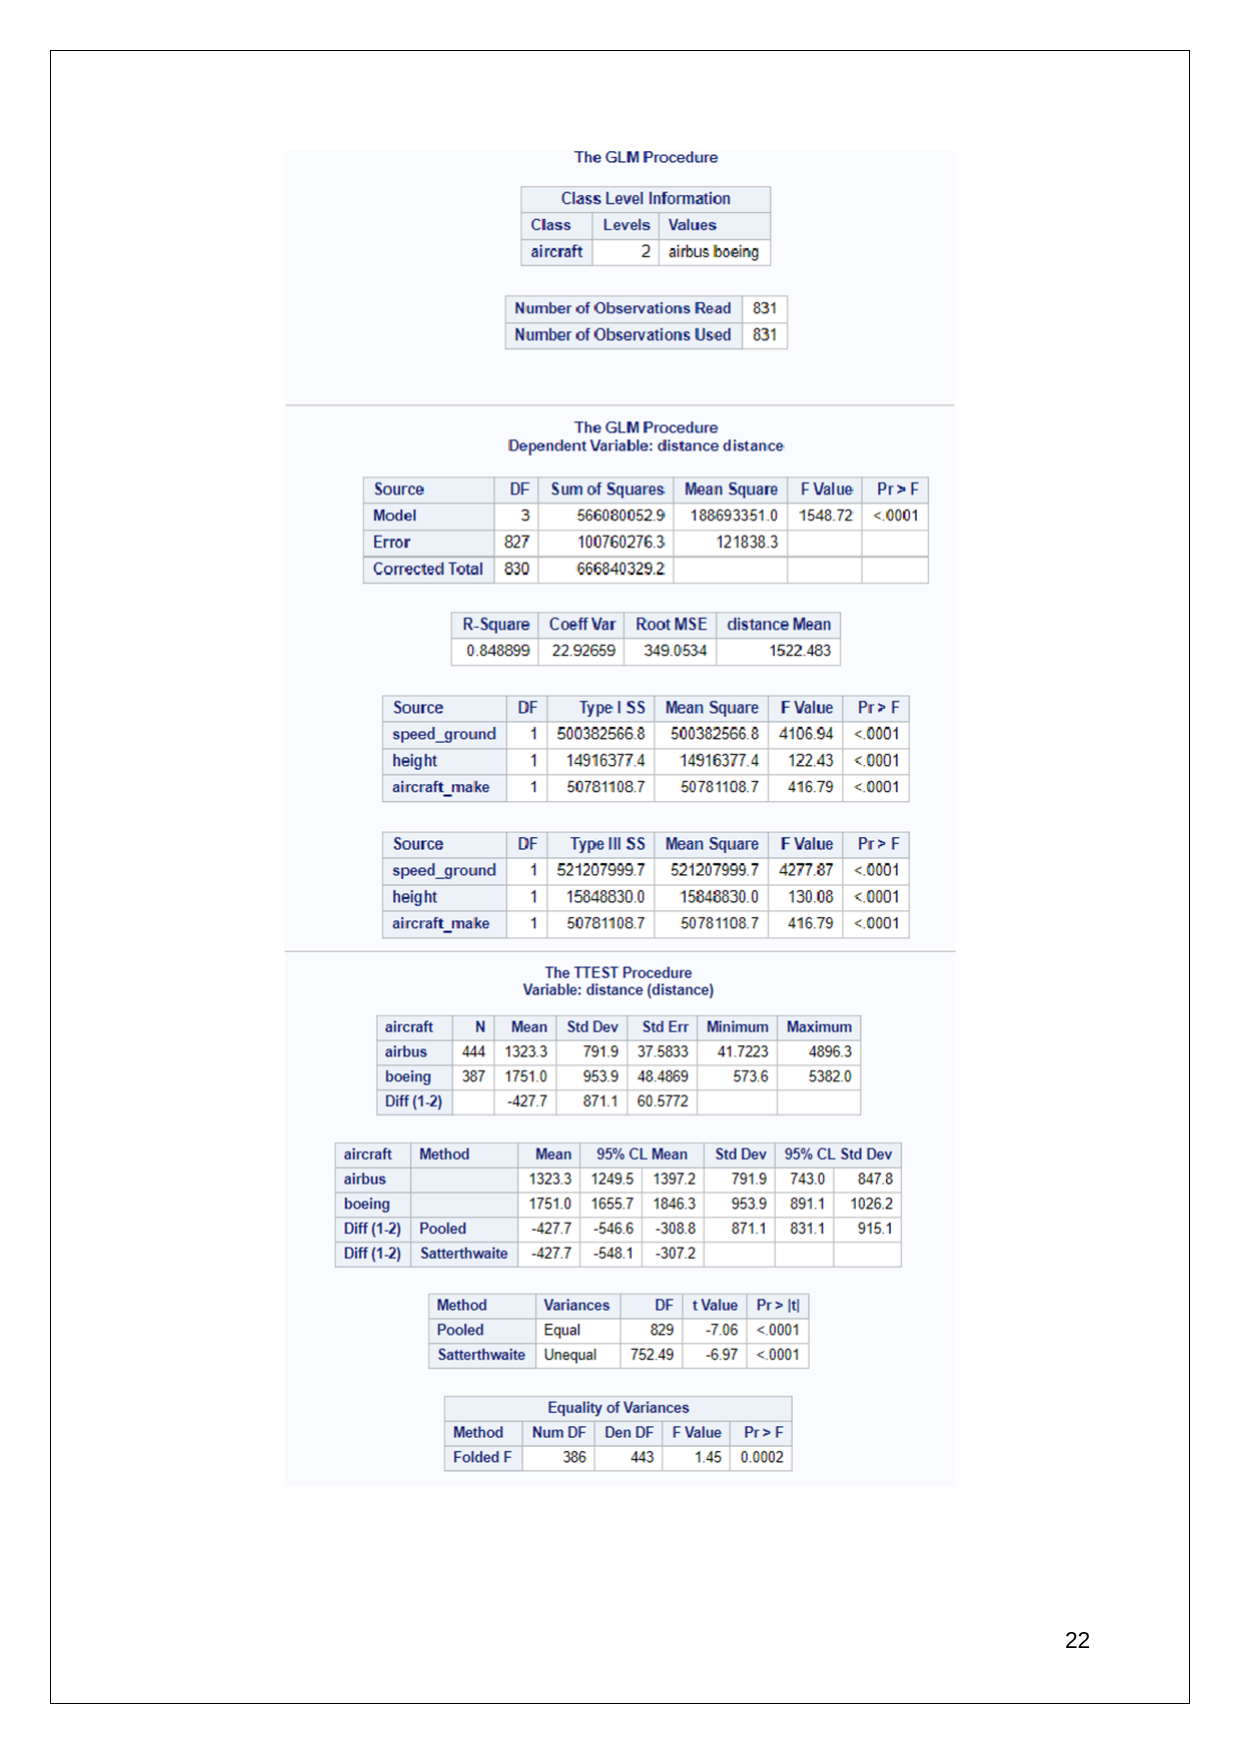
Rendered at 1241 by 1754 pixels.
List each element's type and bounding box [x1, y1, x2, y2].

picture [284, 150, 956, 1486]
